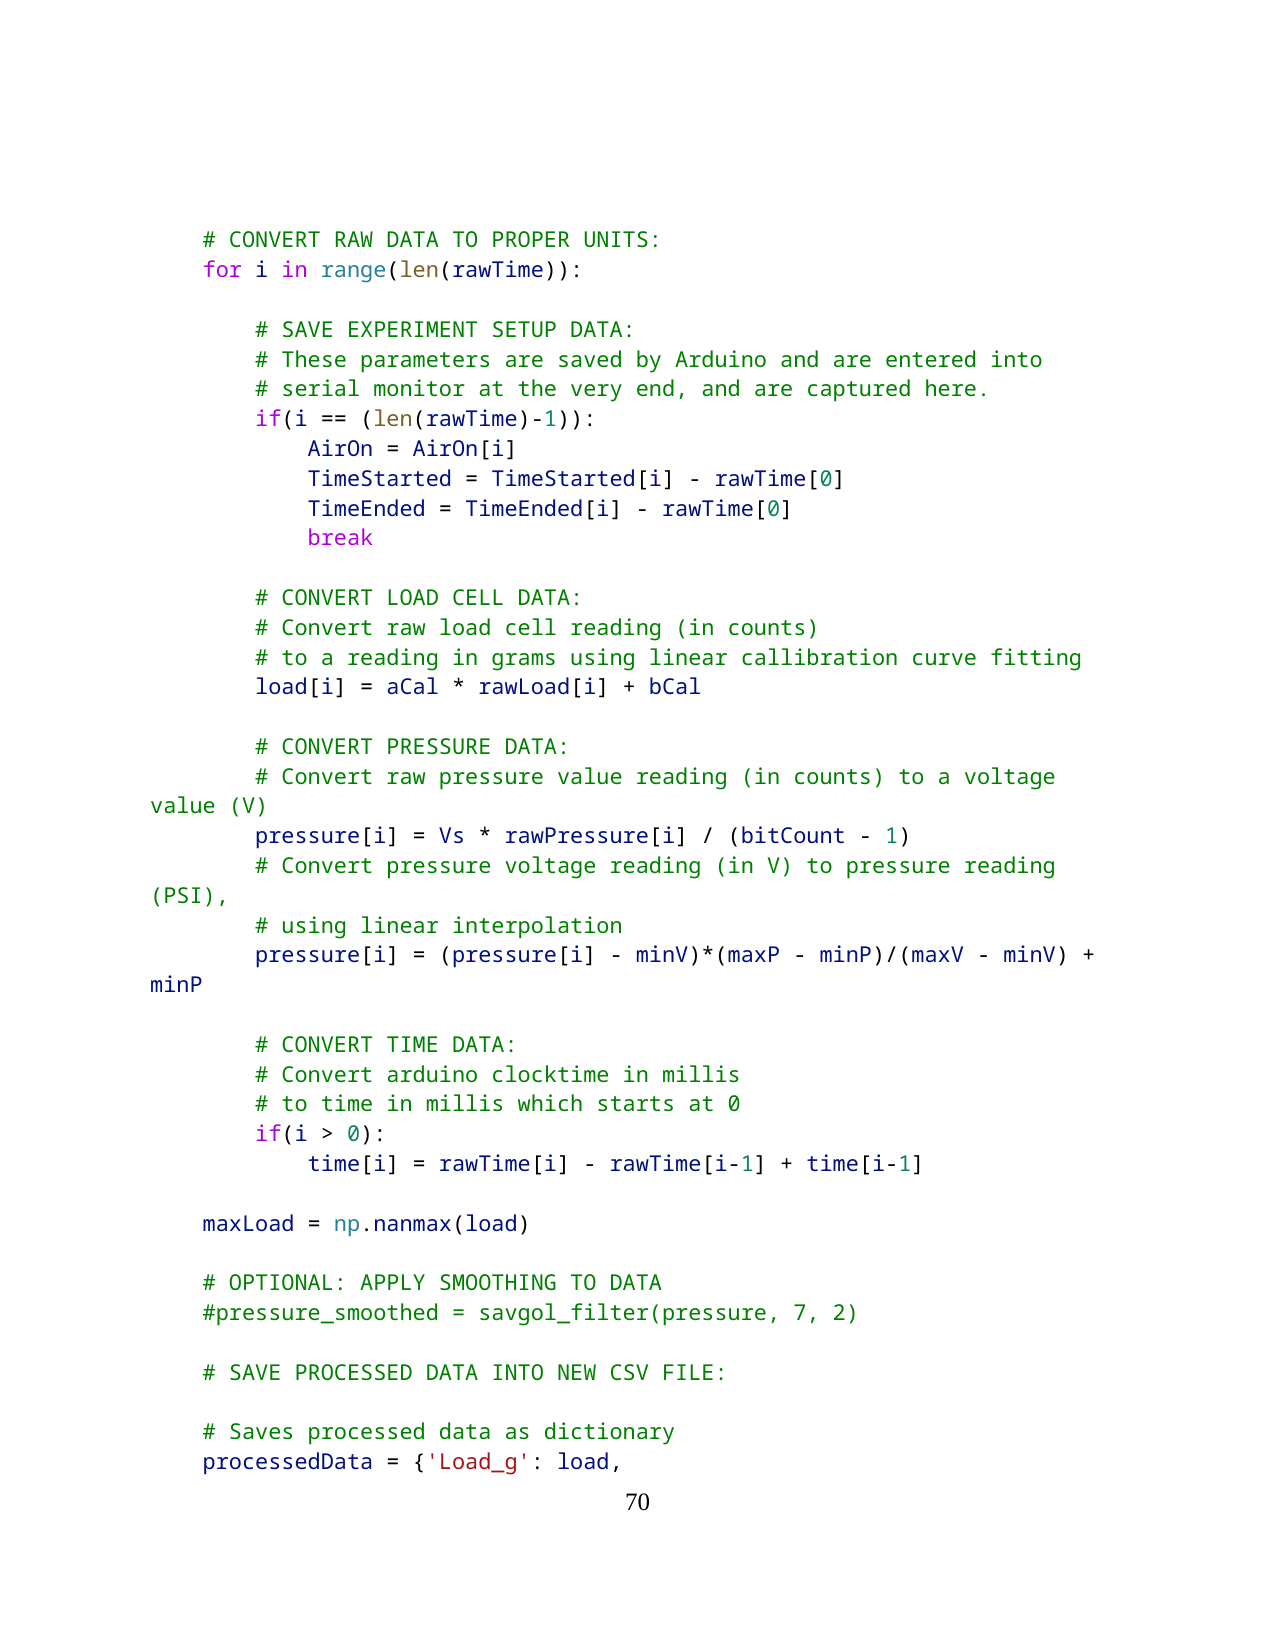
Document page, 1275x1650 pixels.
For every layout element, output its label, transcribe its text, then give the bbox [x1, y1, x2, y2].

text TimeStarted = TimeStarted[i] - rawTime[0] [150, 463, 1125, 493]
text # using linear interpolation [150, 910, 1125, 939]
text # CONVERT TIME DATA: [150, 1029, 1125, 1059]
text # serial monitor at the very end, and are captured here. [150, 373, 1125, 403]
text #pressure_smoothed = savgol_filter(pressure, 7, 2) [150, 1297, 1125, 1327]
text # OPTIONAL: APPLY SMOOTHING TO DATA [150, 1267, 1125, 1297]
text if(i == (len(rawTime)-1)): [150, 403, 1125, 433]
text # Convert arduino clocktime in millis [150, 1059, 1125, 1088]
text pressure[i] = (pressure[i] - minV)*(maxP - minP)/(maxV - minV) + minP [150, 939, 1125, 999]
text maxLoad = np.nanmax(load) [150, 1208, 1125, 1237]
text # Saves processed data as dictionary [150, 1416, 1125, 1446]
text time[i] = rawTime[i] - rawTime[i-1] + time[i-1] [150, 1148, 1125, 1178]
text # Convert raw pressure value reading (in counts) to a voltage value (V) [150, 761, 1125, 820]
text # CONVERT RAW DATA TO PROPER UNITS: [150, 224, 1125, 254]
text break [150, 522, 1125, 552]
text for i in range(len(rawTime)): [150, 254, 1125, 284]
text # Convert pressure voltage reading (in V) to pressure reading (PSI), [150, 850, 1125, 910]
text AirOn = AirOn[i] [150, 433, 1125, 463]
text # CONVERT LOAD CELL DATA: [150, 582, 1125, 612]
text # to a reading in grams using linear callibration curve fitting [150, 642, 1125, 671]
text # CONVERT PRESSURE DATA: [150, 731, 1125, 761]
text TimeEnded = TimeEnded[i] - rawTime[0] [150, 493, 1125, 522]
text # to time in millis which starts at 0 [150, 1088, 1125, 1118]
text pressure[i] = Vs * rawPressure[i] / (bitCount - 1) [150, 820, 1125, 850]
text # SAVE EXPERIMENT SETUP DATA: [150, 314, 1125, 344]
text processedData = {'Load_g': load, [150, 1446, 1125, 1476]
text # Convert raw load cell reading (in counts) [150, 612, 1125, 642]
text # These parameters are saved by Arduino and are entered into [150, 344, 1125, 373]
text load[i] = aCal * rawLoad[i] + bCal [150, 671, 1125, 701]
text if(i > 0): [150, 1118, 1125, 1148]
text # SAVE PROCESSED DATA INTO NEW CSV FILE: [150, 1357, 1125, 1386]
